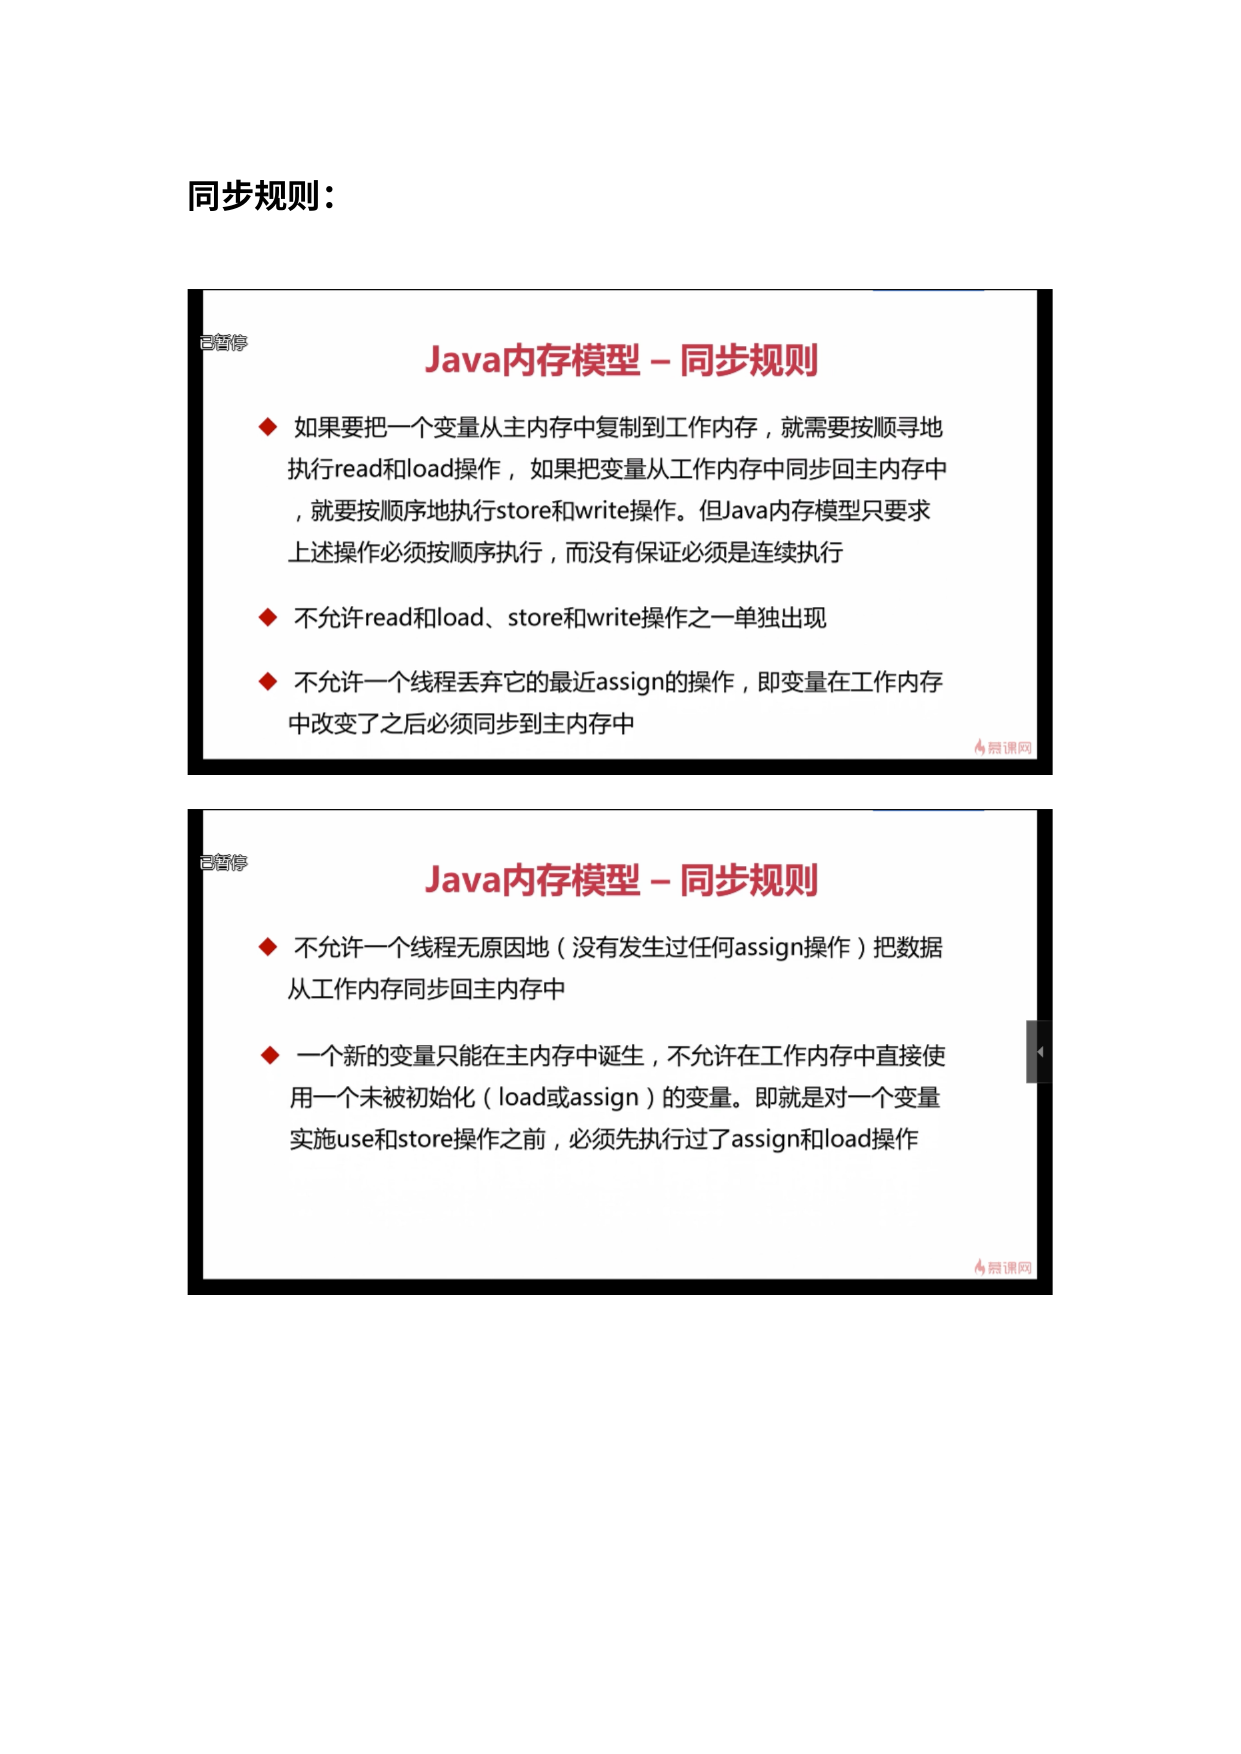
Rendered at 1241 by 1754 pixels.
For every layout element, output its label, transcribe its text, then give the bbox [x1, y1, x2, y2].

picture [187, 289, 1053, 775]
subtitle 同步规则： [187, 162, 1053, 227]
picture [187, 809, 1053, 1295]
